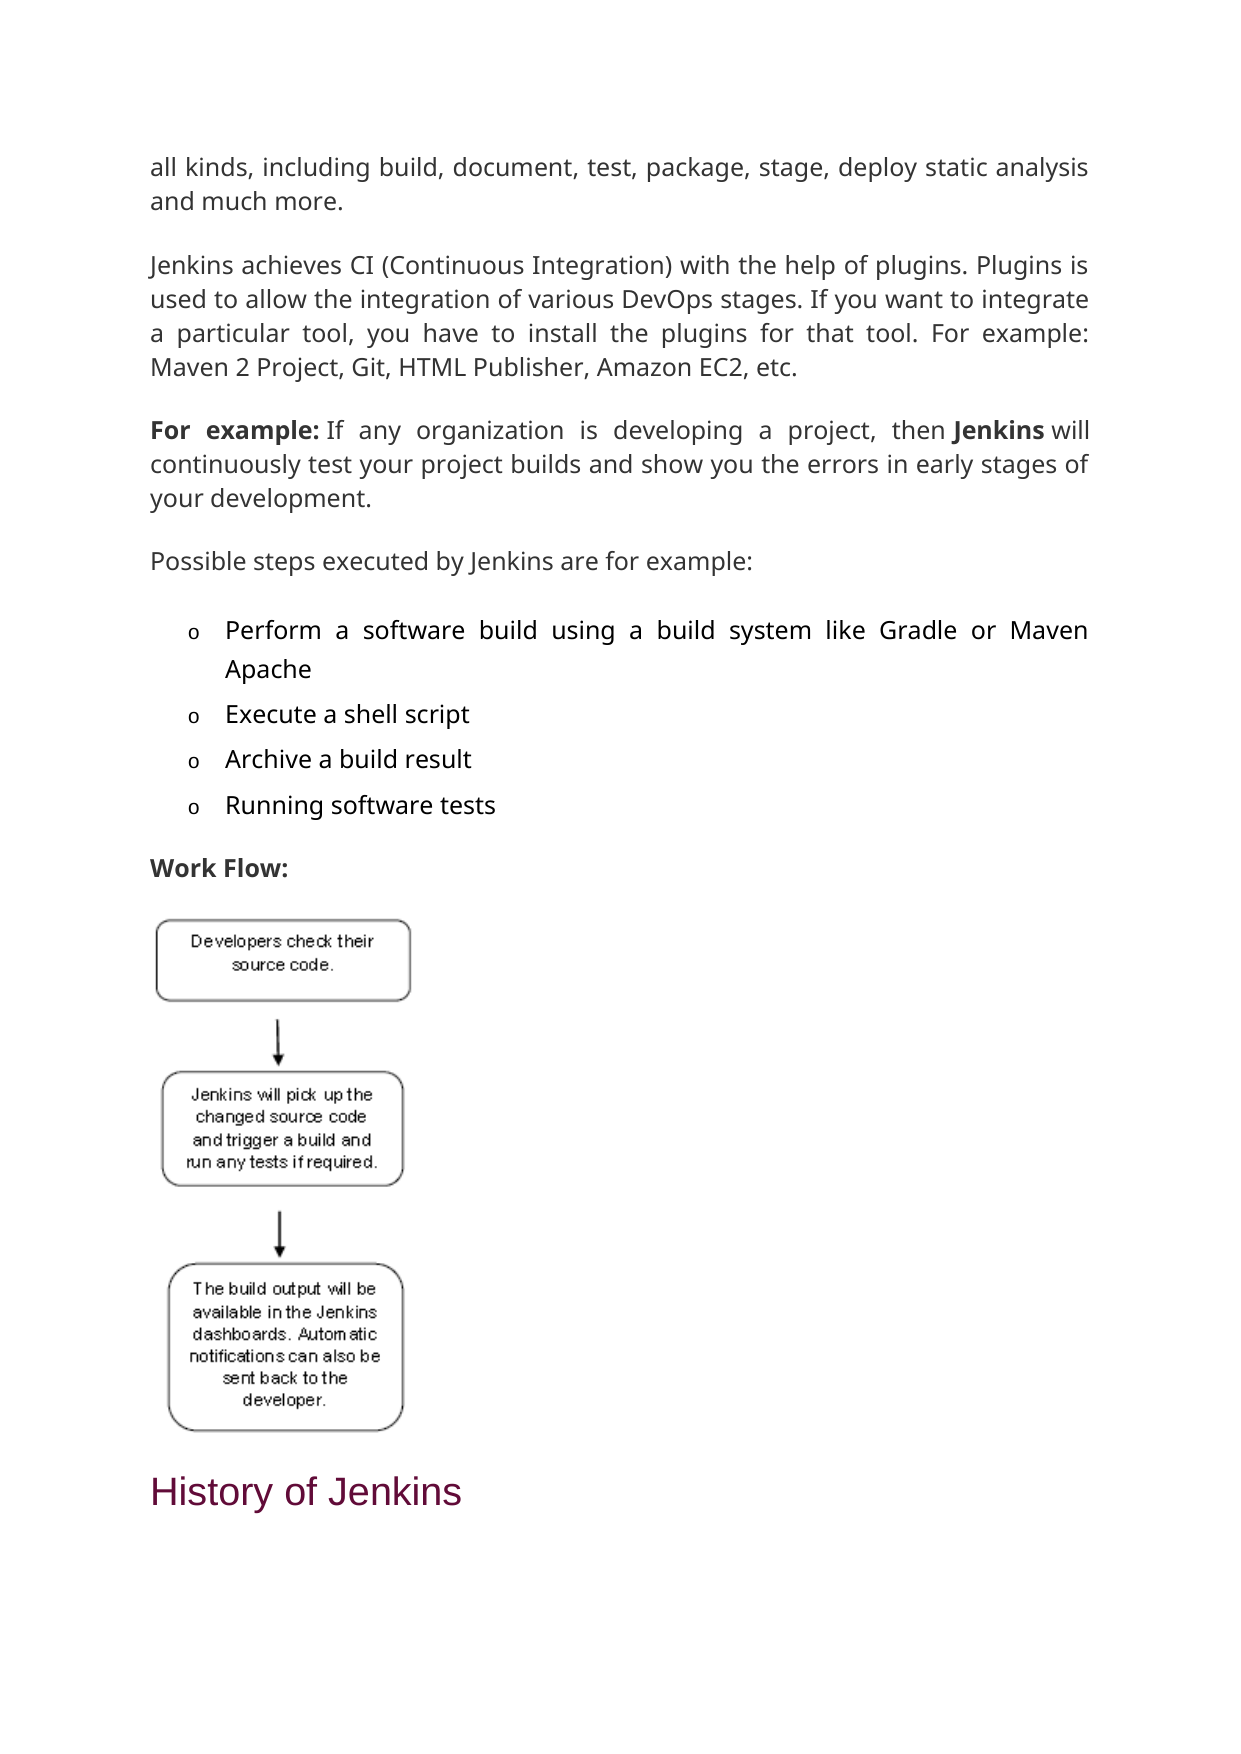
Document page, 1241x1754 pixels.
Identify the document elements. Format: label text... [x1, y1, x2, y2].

text History of Jenkins [150, 1468, 1090, 1513]
list Perform a software build using a build system like Gradle or Maven Apache [187, 607, 1090, 685]
list Execute a shell script [187, 692, 1090, 731]
text Work Flow: [150, 851, 1090, 884]
text For example: If any organization is developing a project, then Jenkins will continuously test your project builds and show you the errors in early stages of your development. [150, 413, 1090, 515]
picture [150, 913, 416, 1439]
text Jenkins achieves CI (Continuous Integration) with the help of plugins. Plugins is used to allow the integration of various DevOps stages. If you want to integrate a particular tool, you have to install the plugins for that tool. For example: Maven 2 Project, Git, HTML Publisher, Amazon EC2, etc. [150, 247, 1090, 383]
list Archive a build result [187, 737, 1090, 776]
list Running software tests [187, 782, 1090, 821]
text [150, 150, 1090, 218]
text Possible steps executed by Jenkins are for example: [150, 544, 1090, 578]
